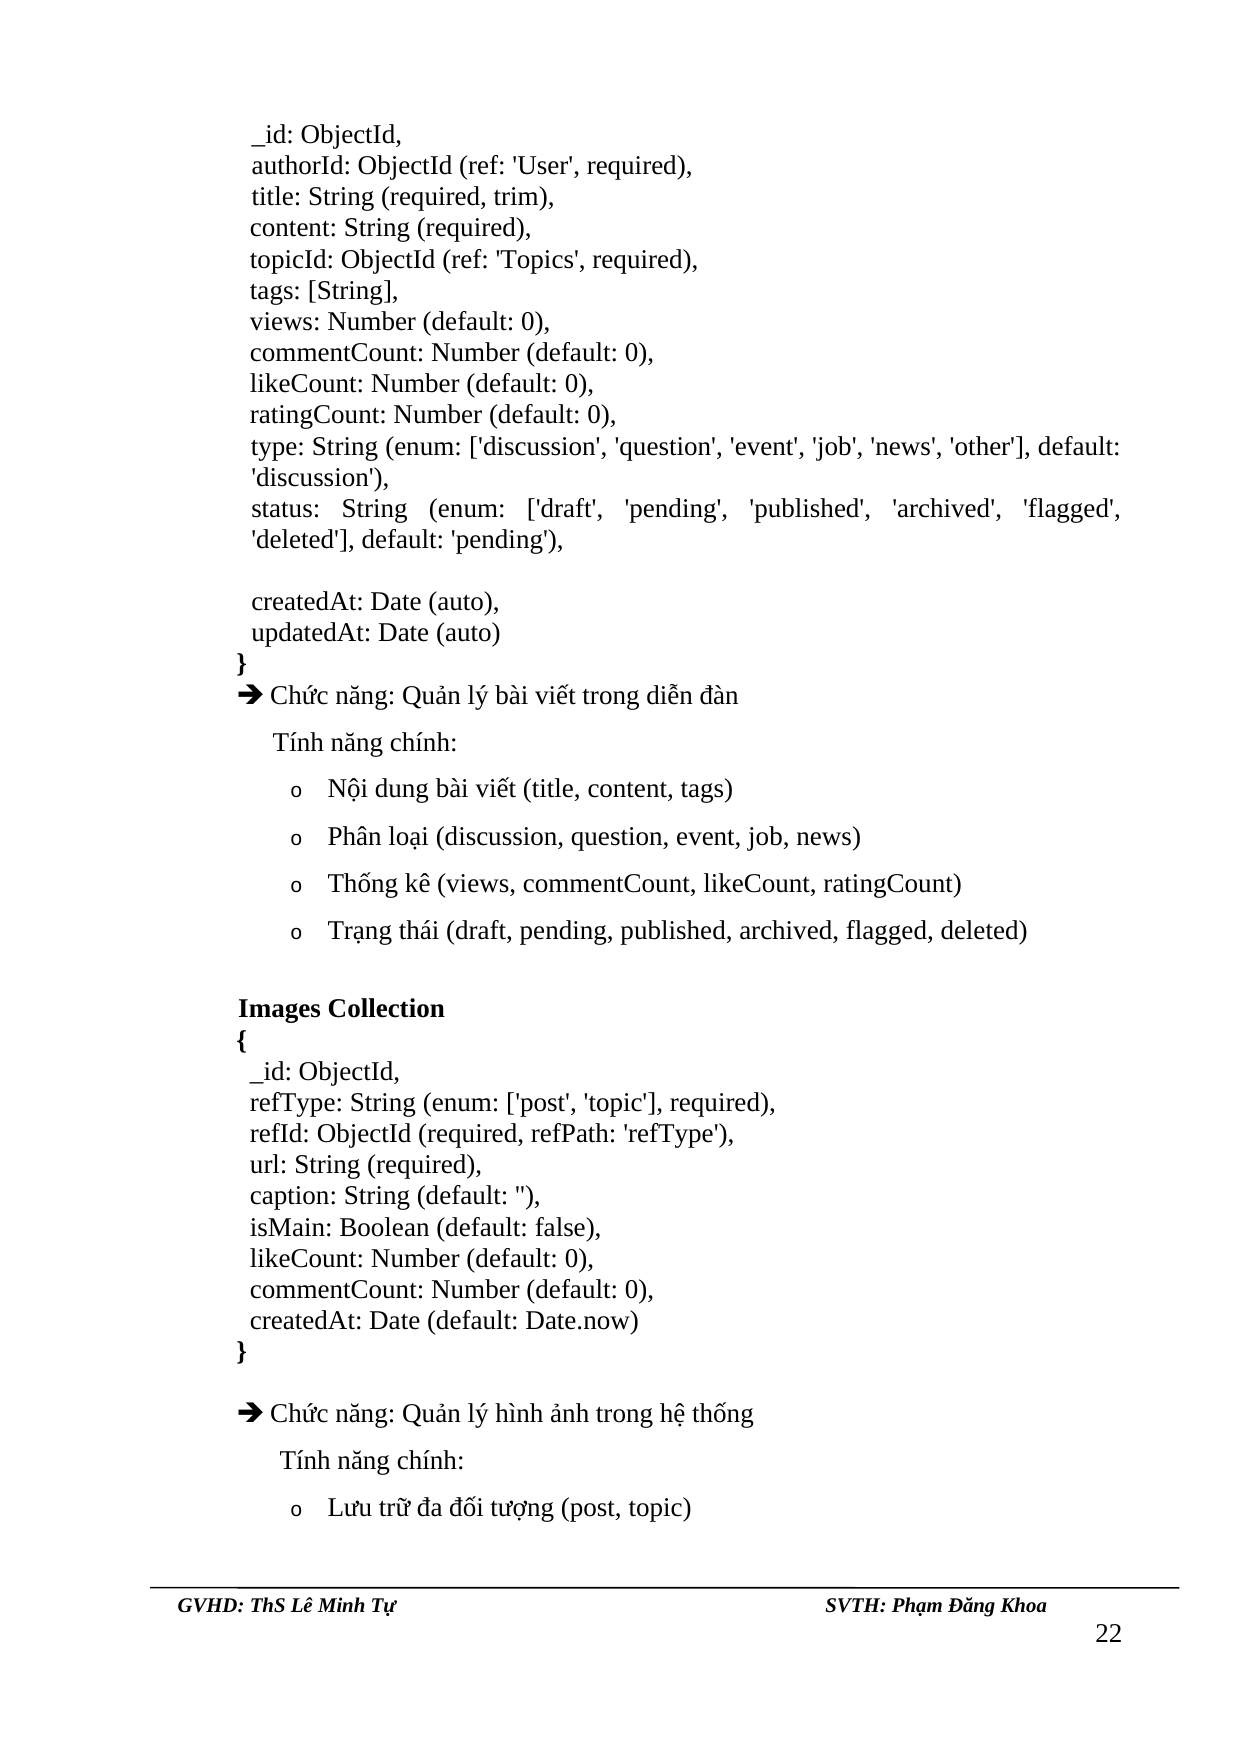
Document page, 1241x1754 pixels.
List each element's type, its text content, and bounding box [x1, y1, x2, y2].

list Trạng thái (draft, pending, published, archived, flagged, deleted) [290, 914, 1122, 946]
text caption: String (default: ''), [236, 1179, 1122, 1211]
text likeCount: Number (default: 0), [236, 1242, 1122, 1273]
text status: String (enum: ['draft', 'pending', 'published', 'archived', 'flagged', 'deleted'], default: 'pending'), [251, 492, 1122, 554]
text content: String (required), [236, 212, 1122, 243]
text isMain: Boolean (default: false), [236, 1211, 1122, 1242]
text createdAt: Date (auto), [251, 585, 1122, 616]
text } [236, 1335, 1122, 1366]
list Lưu trữ đa đối tượng (post, topic) [290, 1491, 1122, 1523]
text _id: ObjectId, [236, 1055, 1122, 1086]
text type: String (enum: ['discussion', 'question', 'event', 'job', 'news', 'other'], default: 'discussion'), [236, 429, 1122, 492]
text views: Number (default: 0), [236, 305, 1122, 336]
text Tính năng chính: [252, 1444, 1122, 1476]
text title: String (required, trim), [177, 180, 1122, 212]
text } [236, 648, 1122, 679]
text Chức năng: Quản lý bài viết trong diễn đàn [236, 679, 1122, 710]
text refId: ObjectId (required, refPath: 'refType'), [236, 1117, 1122, 1148]
text Images Collection [177, 993, 1122, 1024]
list Phân loại (discussion, question, event, job, news) [290, 819, 1122, 851]
text { [236, 1024, 1122, 1055]
text topicId: ObjectId (ref: 'Topics', required), [236, 243, 1122, 274]
text createdAt: Date (default: Date.now) [236, 1304, 1122, 1335]
text refType: String (enum: ['post', 'topic'], required), [236, 1086, 1122, 1117]
text ratingCount: Number (default: 0), [236, 398, 1122, 429]
text authorId: ObjectId (ref: 'User', required), [177, 149, 1122, 180]
text likeCount: Number (default: 0), [236, 367, 1122, 398]
text _id: ObjectId, [177, 118, 1122, 149]
text Chức năng: Quản lý hình ảnh trong hệ thống [236, 1397, 1122, 1429]
list Thống kê (views, commentCount, likeCount, ratingCount) [290, 867, 1122, 898]
text tags: [String], [236, 274, 1122, 305]
list Nội dung bài viết (title, content, tags) [290, 772, 1122, 804]
text commentCount: Number (default: 0), [236, 1273, 1122, 1304]
text commentCount: Number (default: 0), [236, 336, 1122, 367]
text url: String (required), [236, 1148, 1122, 1179]
text Tính năng chính: [252, 726, 1122, 757]
text updatedAt: Date (auto) [251, 616, 1122, 648]
